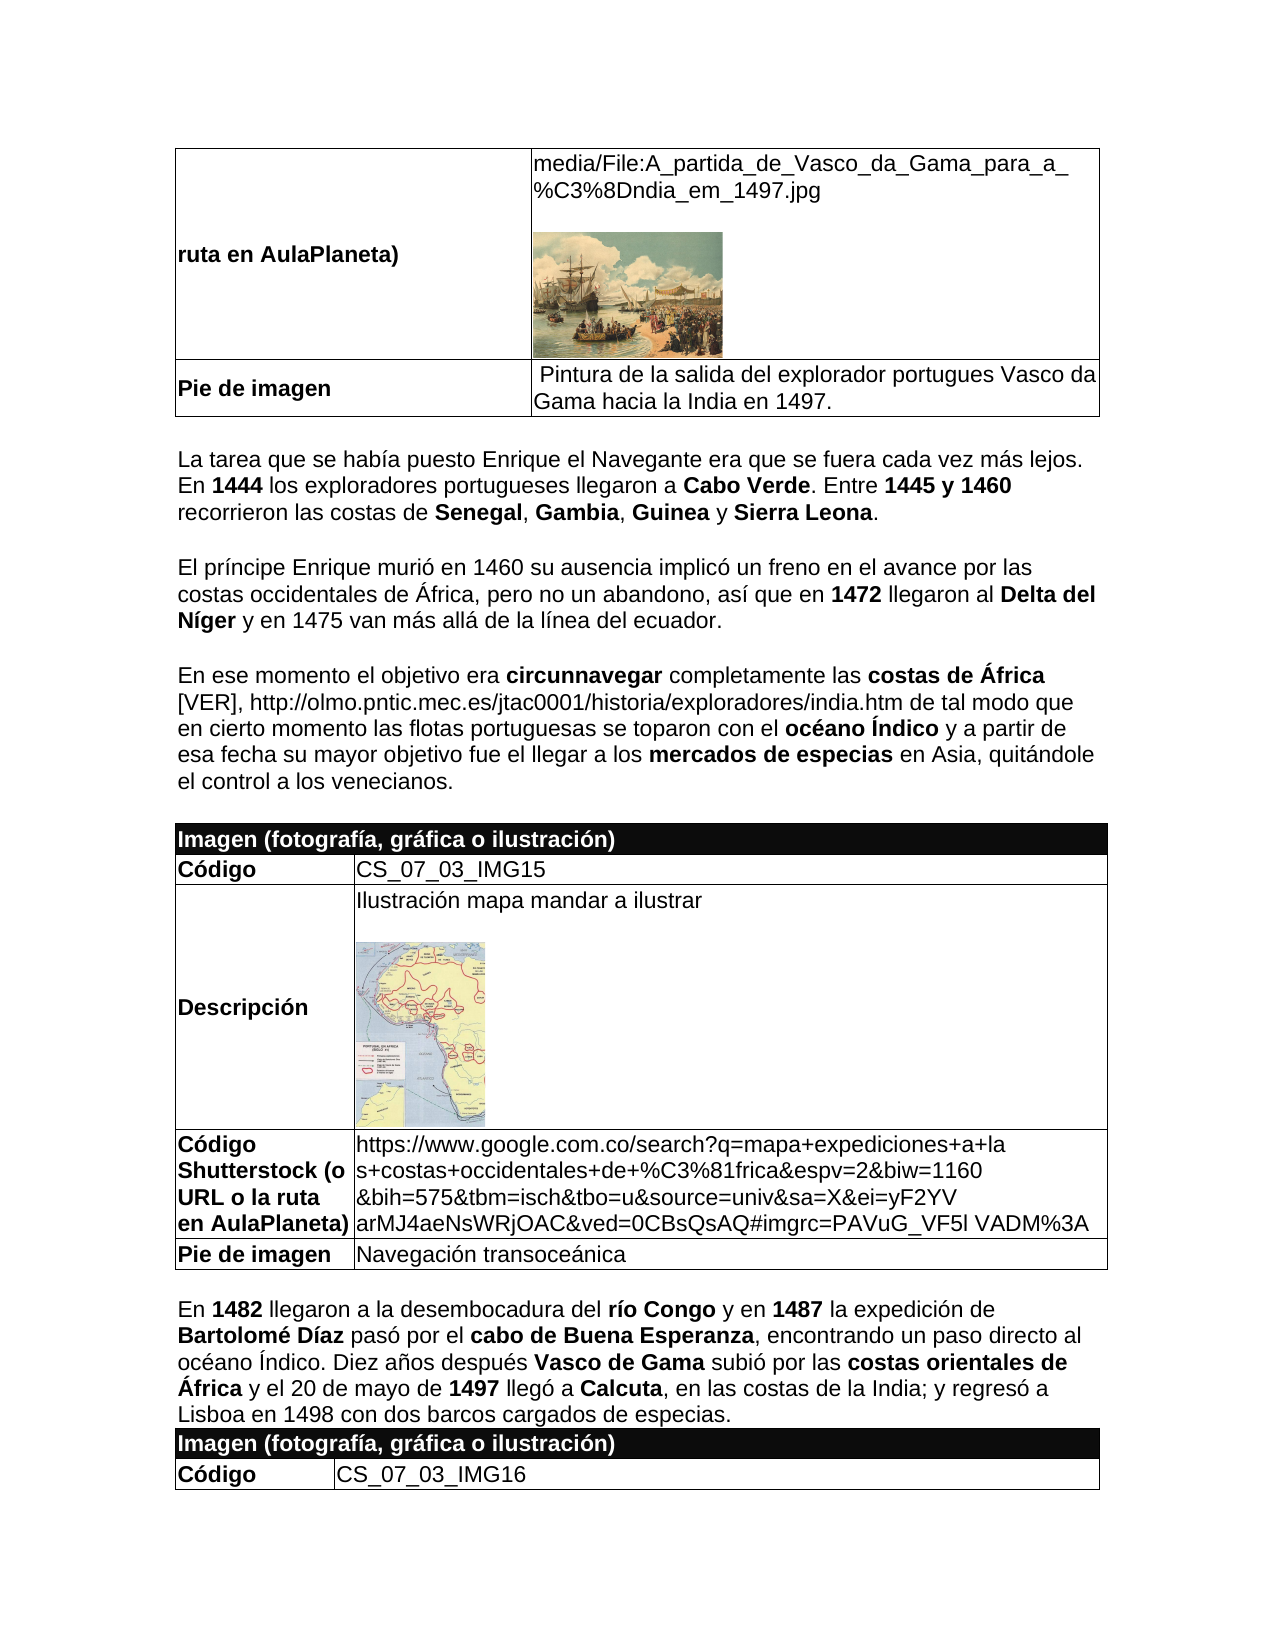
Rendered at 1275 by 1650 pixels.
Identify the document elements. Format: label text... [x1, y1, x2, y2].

table_cell Código [176, 1459, 334, 1489]
table_cell Pintura de la salida del explorador portugues Vasco da Gama hacia la India en 1497. [532, 360, 1099, 416]
picture [355, 942, 486, 1127]
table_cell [176, 149, 531, 359]
text El príncipe Enrique murió en 1460 su ausencia implicó un freno en el avance por las costas occidentales de África, pero no un abandono, así que en 1472 llegaron al Delta del Níger y en 1475 van más allá de la línea del ecuador. [177, 554, 1098, 633]
table_cell Código Shutterstock (o URL o la ruta en AulaPlaneta) [176, 1130, 354, 1238]
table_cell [532, 149, 1099, 359]
table_header Imagen (fotografía, gráfica o ilustración) [176, 1429, 1099, 1458]
table_cell Descripción [176, 885, 354, 1128]
table_cell Código [176, 855, 354, 884]
text En 1482 llegaron a la desembocadura del río Congo y en 1487 la expedición de Bartolomé Díaz pasó por el cabo de Buena Esperanza, encontrando un paso directo al océano Índico. Diez años después Vasco de Gama subió por las costas orientales de África y el 20 de mayo de 1497 llegó a Calcuta, en las costas de la India; y regresó a Lisboa en 1498 con dos barcos cargados de especias. [177, 1296, 1098, 1428]
table_cell CS_07_03_IMG16 [335, 1459, 1099, 1489]
text La tarea que se había puesto Enrique el Navegante era que se fuera cada vez más lejos. En 1444 los exploradores portugueses llegaron a Cabo Verde. Entre 1445 y 1460 recorrieron las costas de Senegal, Gambia, Guinea y Sierra Leona. [177, 446, 1098, 525]
text En ese momento el objetivo era circunnavegar completamente las costas de África [VER], http://olmo.pntic.mec.es/jtac0001/historia/exploradores/india.htm de tal modo que en cierto momento las flotas portuguesas se toparon con el océano Índico y a partir de esa fecha su mayor objetivo fue el llegar a los mercados de especias en Asia, quitándole el control a los venecianos. [177, 662, 1098, 794]
table_cell Pie de imagen [176, 1239, 354, 1268]
table_cell CS_07_03_IMG15 [355, 855, 1107, 884]
picture [533, 232, 723, 358]
table_cell Navegación transoceánica [355, 1239, 1107, 1268]
table_cell Ilustración mapa mandar a ilustrar [355, 885, 1107, 1128]
table_header Imagen (fotografía, gráfica o ilustración) [176, 824, 1107, 854]
table_cell https://www.google.com.co/search?q=mapa+expediciones+a+la s+costas+occidentales+de+%C3%81frica&espv=2&biw=1160 &bih=575&tbm=isch&tbo=u&source=univ&sa=X&ei=yF2YV arMJ4aeNsWRjOAC&ved=0CBsQsAQ#imgrc=PAVuG_VF5l VADM%3A [355, 1130, 1107, 1238]
table_cell Pie de imagen [176, 360, 531, 416]
